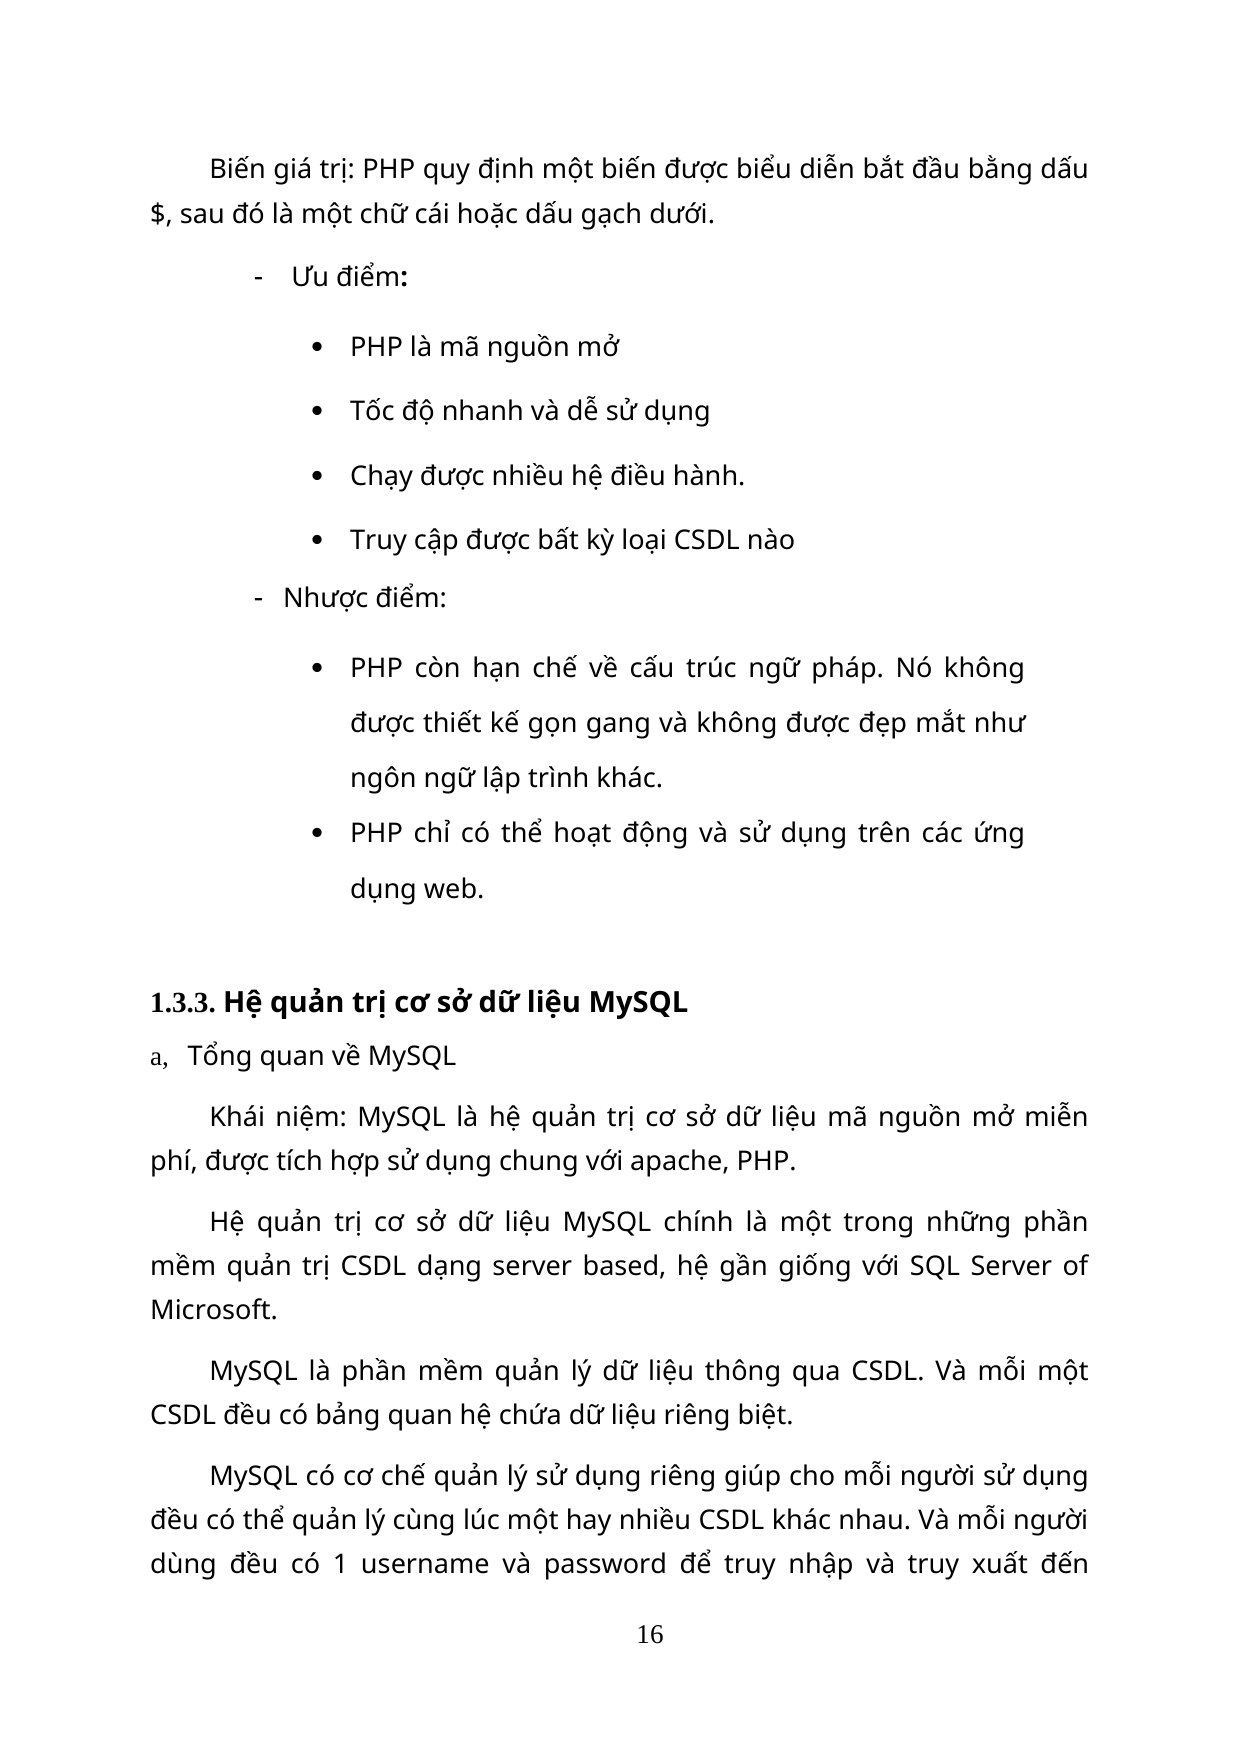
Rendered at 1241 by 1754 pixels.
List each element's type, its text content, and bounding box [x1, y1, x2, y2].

text Khái niệm: MySQL là hệ quản trị cơ sở dữ liệu mã nguồn mở miễn phí, được tích hợp sử dụng chung với apache, PHP. [150, 1097, 1090, 1178]
list PHP chỉ có thể hoạt động và sử dụng trên các ứng dụng web. [312, 814, 1026, 906]
text MySQL là phần mềm quản lý dữ liệu thông qua CSDL. Và mỗi một CSDL đều có bảng quan hệ chứa dữ liệu riêng biệt. [150, 1351, 1090, 1432]
text Hệ quản trị cơ sở dữ liệu MySQL chính là một trong những phần mềm quản trị CSDL dạng server based, hệ gần giống với SQL Server of Microsoft. [150, 1202, 1090, 1327]
list Truy cập được bất kỳ loại CSDL nào [312, 521, 1026, 558]
list Tốc độ nhanh và dễ sử dụng [312, 392, 1026, 428]
text Biến giá trị: PHP quy định một biến được biểu diễn bắt đầu bằng dấu $, sau đó là một chữ cái hoặc dấu gạch dưới. [150, 150, 1090, 231]
list Nhược điểm: [253, 576, 1090, 616]
list Ưu điểm: [253, 255, 1090, 295]
list PHP là mã nguồn mở [312, 327, 1026, 364]
list Chạy được nhiều hệ điều hành. [312, 456, 1026, 493]
subtitle Hệ quản trị cơ sở dữ liệu MySQL [150, 981, 1090, 1021]
list Tổng quan về MySQL [150, 1036, 1090, 1073]
list PHP còn hạn chế về cấu trúc ngữ pháp. Nó không được thiết kế gọn gang và không được đẹp mắt như ngôn ngữ lập trình khác. [312, 648, 1026, 796]
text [150, 1456, 1090, 1582]
